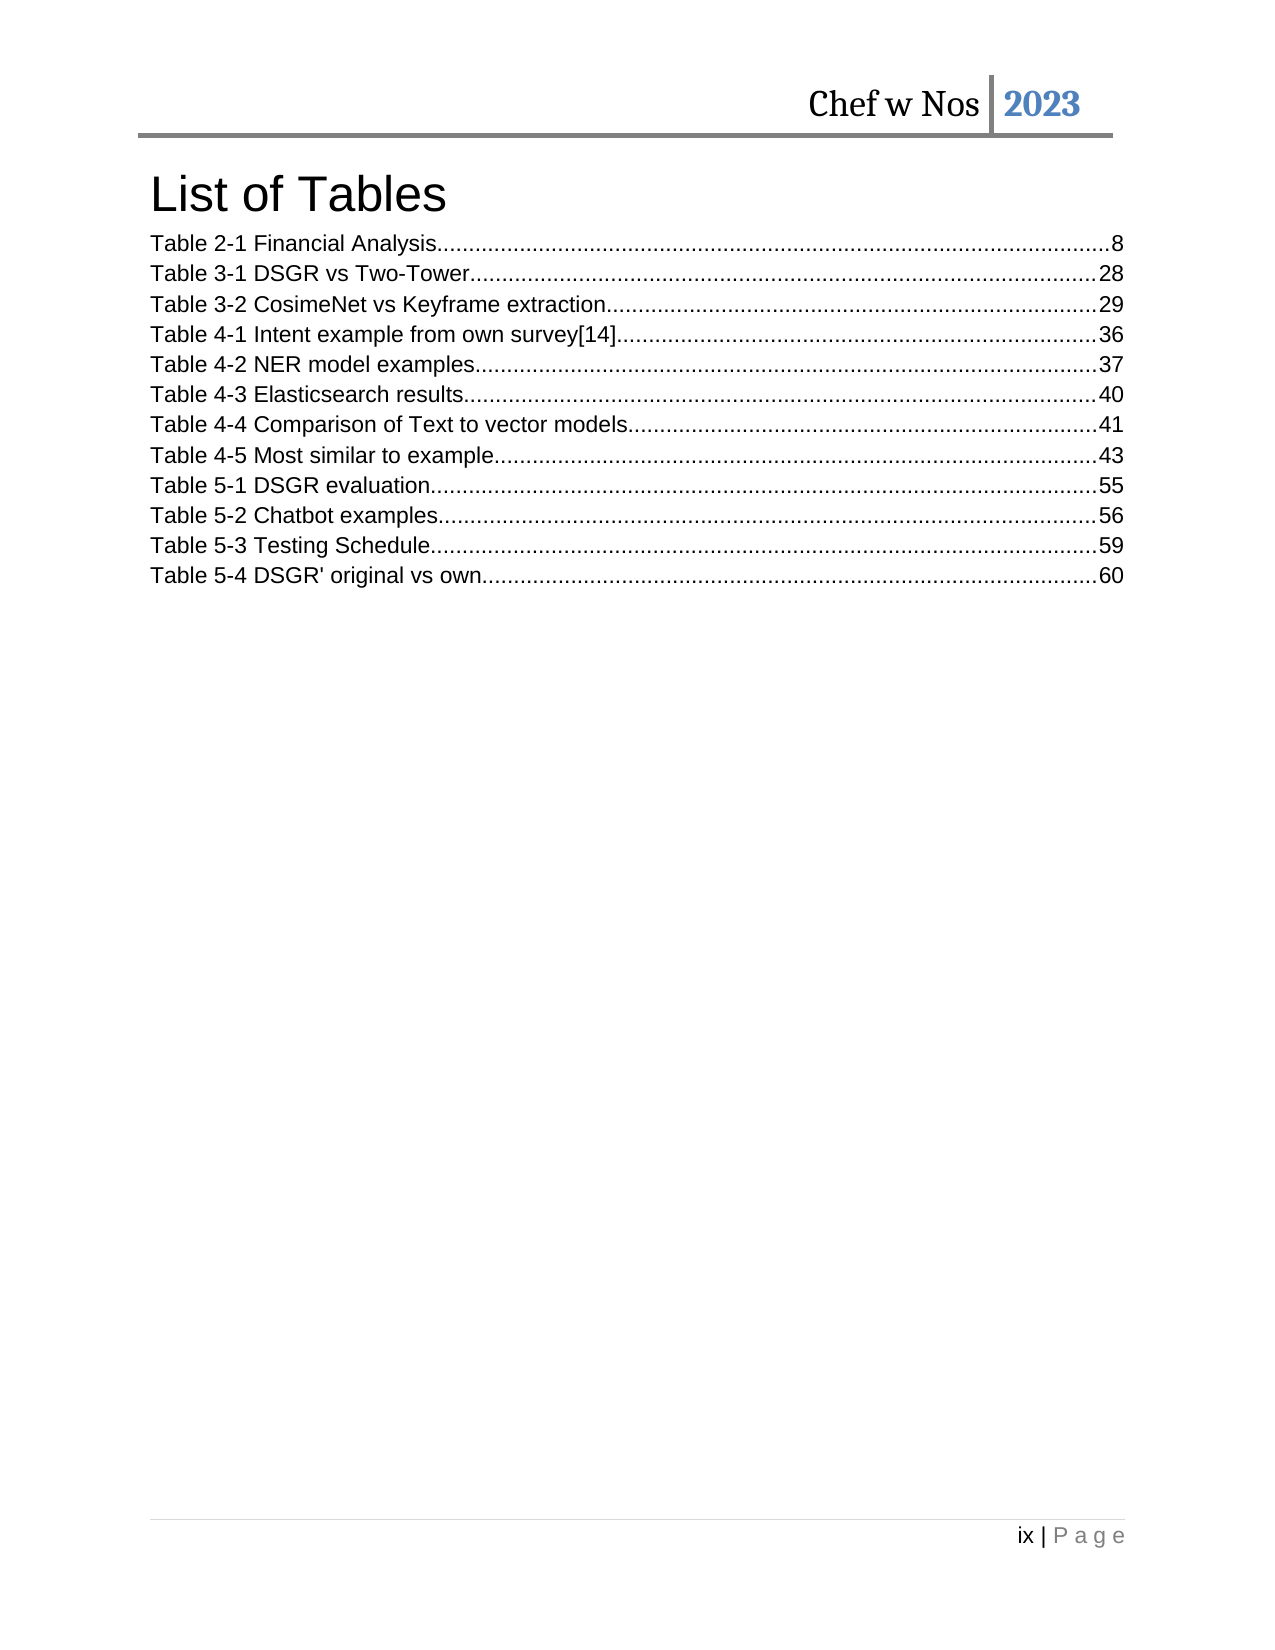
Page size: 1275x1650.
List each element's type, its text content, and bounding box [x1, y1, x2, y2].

text Table ‎2-1 Financial Analysis 8 [150, 230, 1125, 257]
text Table ‎5-3 Testing Schedule 59 [150, 532, 1125, 559]
text Table ‎3-2 CosimeNet vs Keyframe extraction 29 [150, 291, 1125, 317]
text Table ‎5-4 DSGR' original vs own 60 [150, 562, 1125, 589]
text Table ‎5-2 Chatbot examples 56 [150, 502, 1125, 528]
text Table ‎4-1 Intent example from own survey[14] 36 [150, 321, 1125, 347]
text List of Tables [150, 164, 1125, 222]
text Table ‎4-3 Elasticsearch results 40 [150, 381, 1125, 408]
text Table ‎4-4 Comparison of Text to vector models 41 [150, 411, 1125, 438]
text Table ‎5-1 DSGR evaluation 55 [150, 472, 1125, 498]
text Table ‎4-2 NER model examples 37 [150, 351, 1125, 377]
text Table ‎4-5 Most similar to example 43 [150, 442, 1125, 468]
text Table ‎3-1 DSGR vs Two-Tower 28 [150, 260, 1125, 287]
